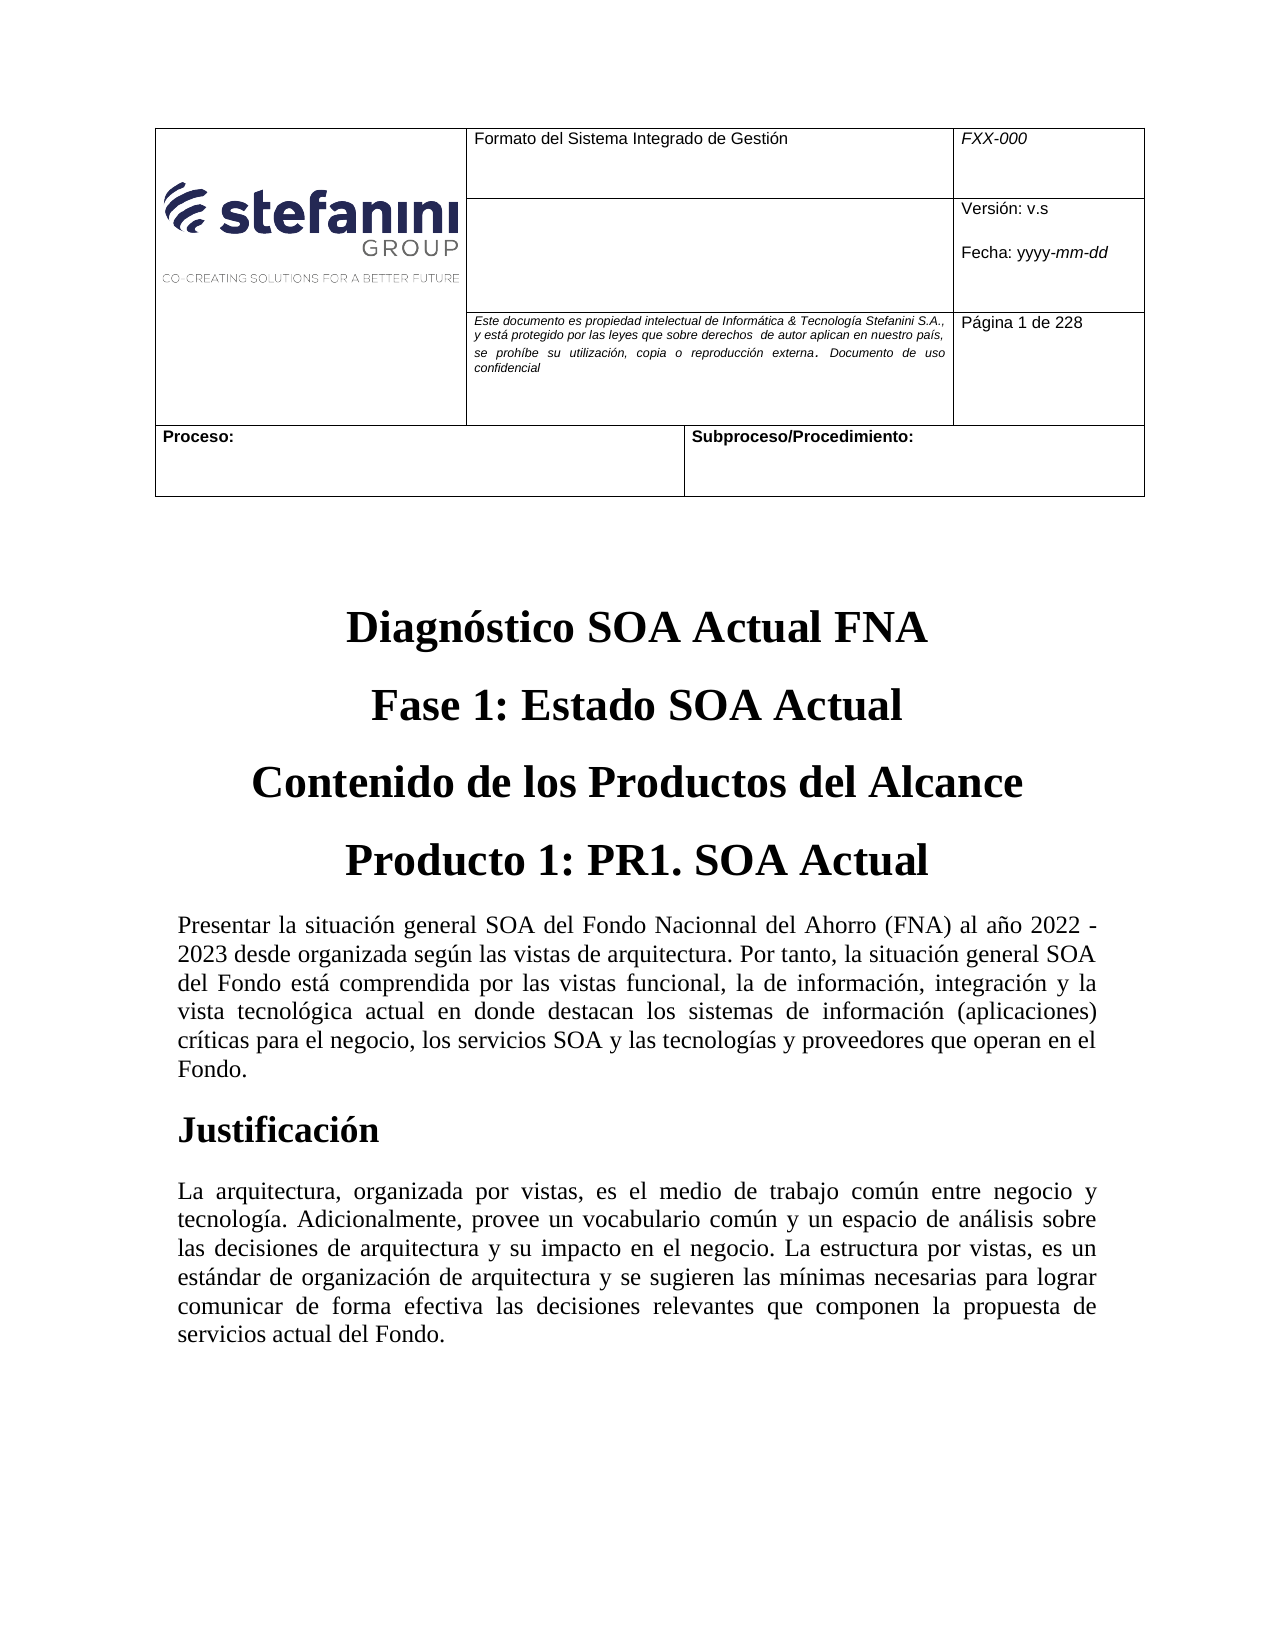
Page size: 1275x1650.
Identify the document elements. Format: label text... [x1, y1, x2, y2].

title Diagnóstico SOA Actual FNA [177, 599, 1098, 652]
subtitle Contenido de los Productos del Alcance [177, 755, 1098, 807]
subtitle Justificación [177, 1108, 1098, 1151]
subtitle Fase 1: Estado SOA Actual [177, 677, 1098, 730]
picture [162, 182, 460, 286]
subtitle Producto 1: PR1. SOA Actual [177, 832, 1098, 885]
text La arquitectura, organizada por vistas, es el medio de trabajo común entre negocio y tecnología. Adicionalmente, provee un vocabulario común y un espacio de análisis sobre las decisiones de arquitectura y su impacto en el negocio. La estructura por vistas, es un estándar de organización de arquitectura y se sugieren las mínimas necesarias para lograr comunicar de forma efectiva las decisiones relevantes que componen la propuesta de servicios actual del Fondo. [177, 1176, 1098, 1348]
text Presentar la situación general SOA del Fondo Nacionnal del Ahorro (FNA) al año 2022 - 2023 desde organizada según las vistas de arquitectura. Por tanto, la situación general SOA del Fondo está comprendida por las vistas funcional, la de información, integración y la vista tecnológica actual en donde destacan los sistemas de información (aplicaciones) críticas para el negocio, los servicios SOA y las tecnologías y proveedores que operan en el Fondo. [177, 910, 1098, 1083]
